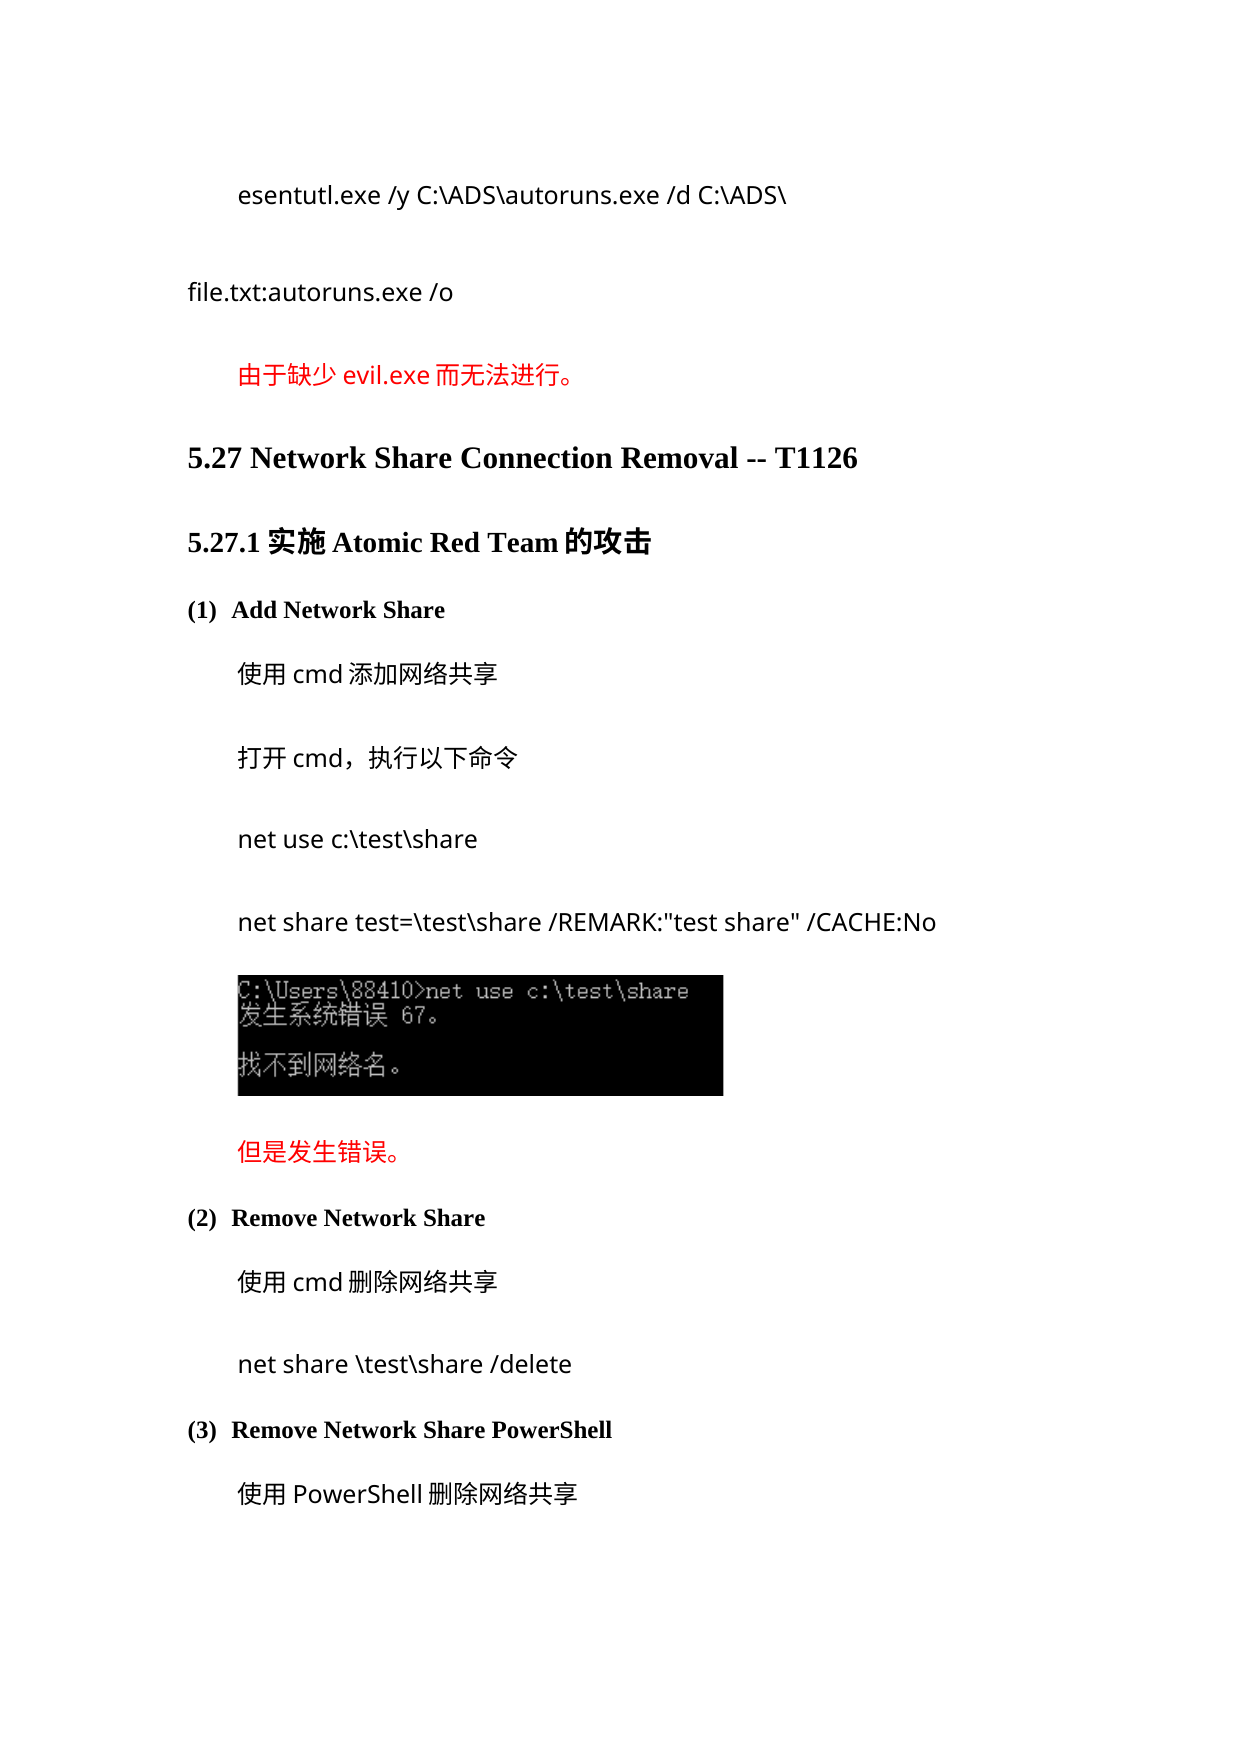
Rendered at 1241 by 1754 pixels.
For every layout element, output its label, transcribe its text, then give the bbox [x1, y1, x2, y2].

text 使用PowerShell删除网络共享 [187, 1460, 1053, 1525]
text 打开cmd，执行以下命令 [187, 724, 1053, 789]
text 使用cmd添加网络共享 [187, 641, 1053, 706]
text net share test=\test\share /REMARK:"test share" /CACHE:No [187, 889, 1053, 954]
text net share \test\share /delete [187, 1331, 1053, 1396]
picture [237, 975, 724, 1096]
text esentutl.exe /y C:\ADS\autoruns.exe /d C:\ADS\file.txt:autoruns.exe /o [187, 162, 1053, 324]
text 由于缺少evil.exe而无法进行。 [187, 341, 1053, 406]
subtitle Add Network Share [187, 594, 1053, 626]
text 使用cmd删除网络共享 [187, 1248, 1053, 1313]
subtitle Remove Network Share [187, 1201, 1053, 1233]
text net use c:\test\share [187, 807, 1053, 872]
subtitle Network Share Connection Removal -- T1126 [187, 424, 1053, 489]
text 但是发生错误。 [187, 1118, 1053, 1183]
subtitle 实施Atomic Red Team的攻击 [187, 507, 1053, 572]
subtitle Remove Network Share PowerShell [187, 1413, 1053, 1445]
